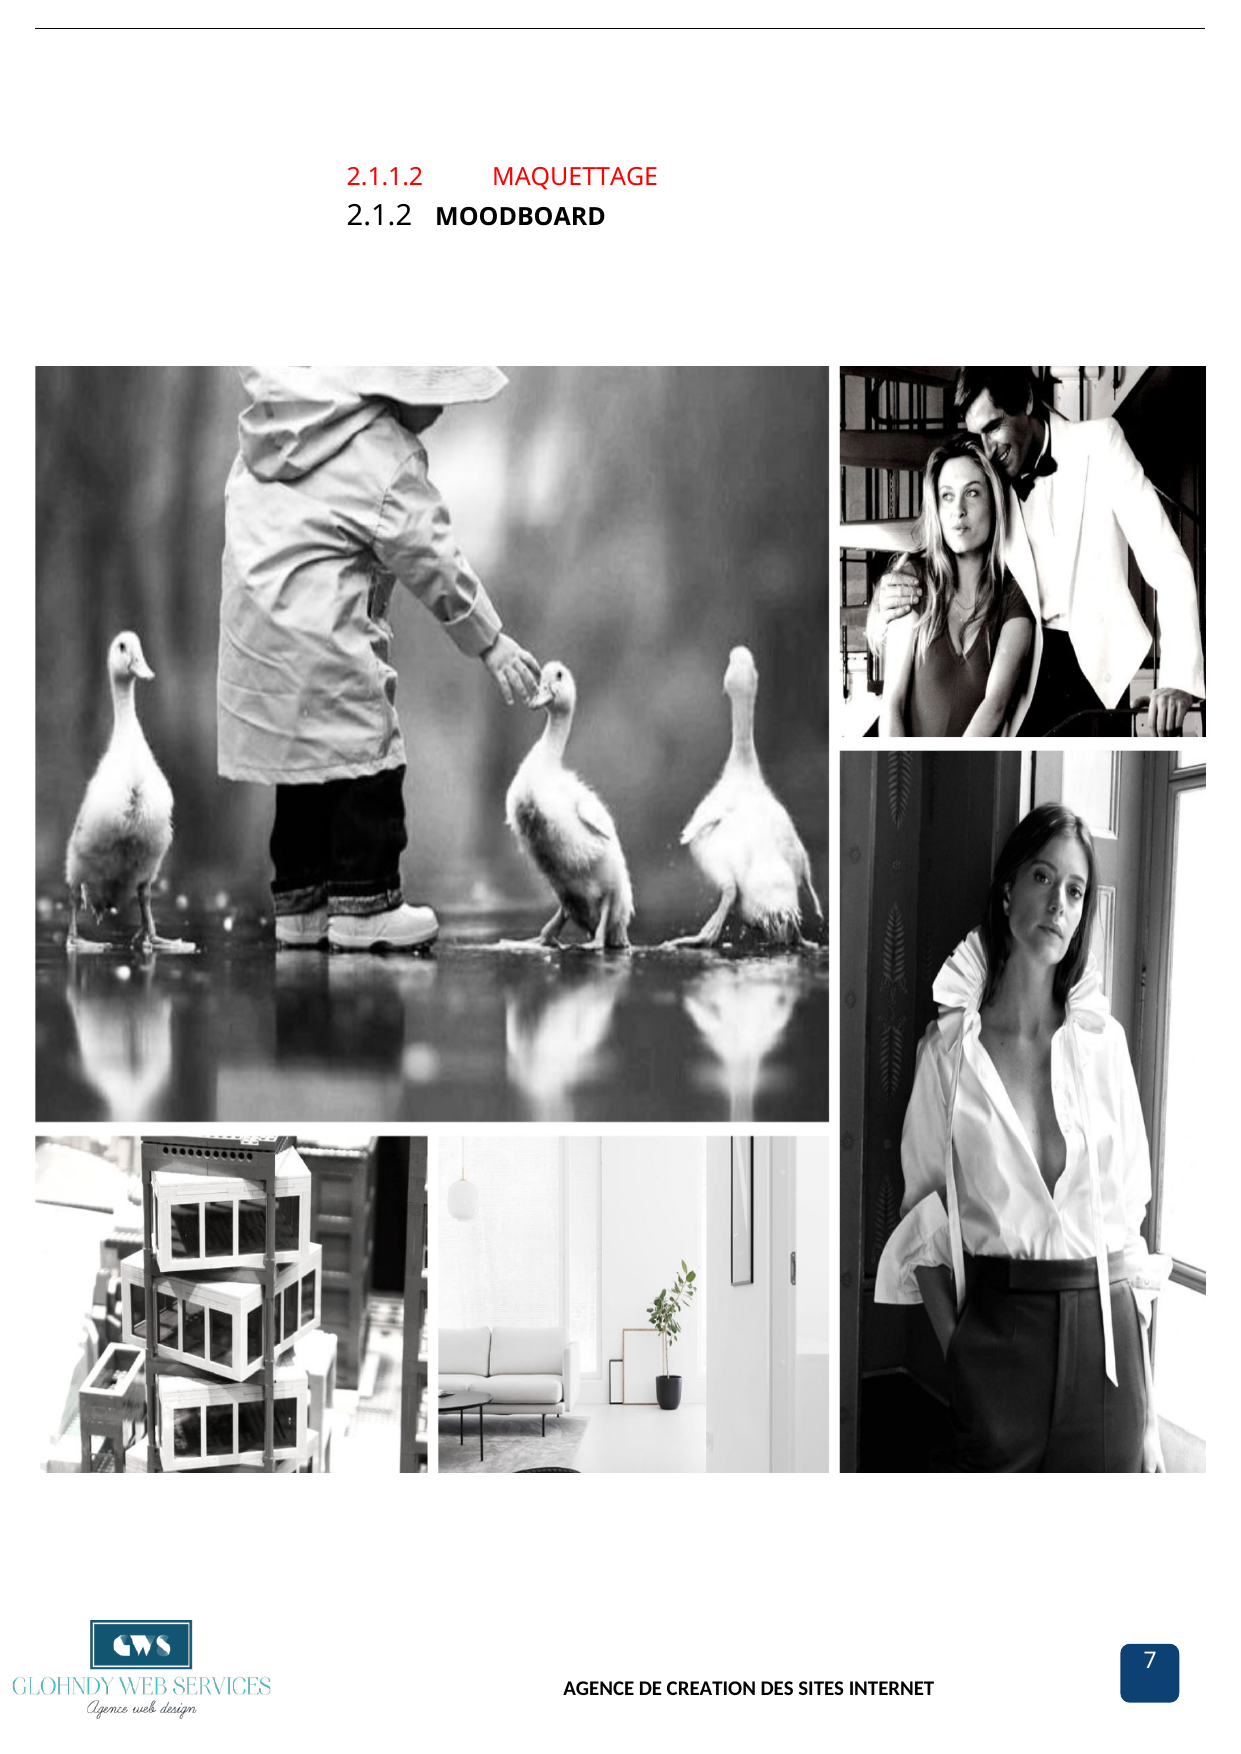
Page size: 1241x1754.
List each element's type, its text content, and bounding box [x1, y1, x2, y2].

subtitle MAQUETTAGE [346, 158, 1205, 192]
picture [35, 366, 1206, 1473]
picture [12, 1620, 271, 1719]
subtitle 2.1.2 MOODBOARD [346, 194, 1205, 234]
